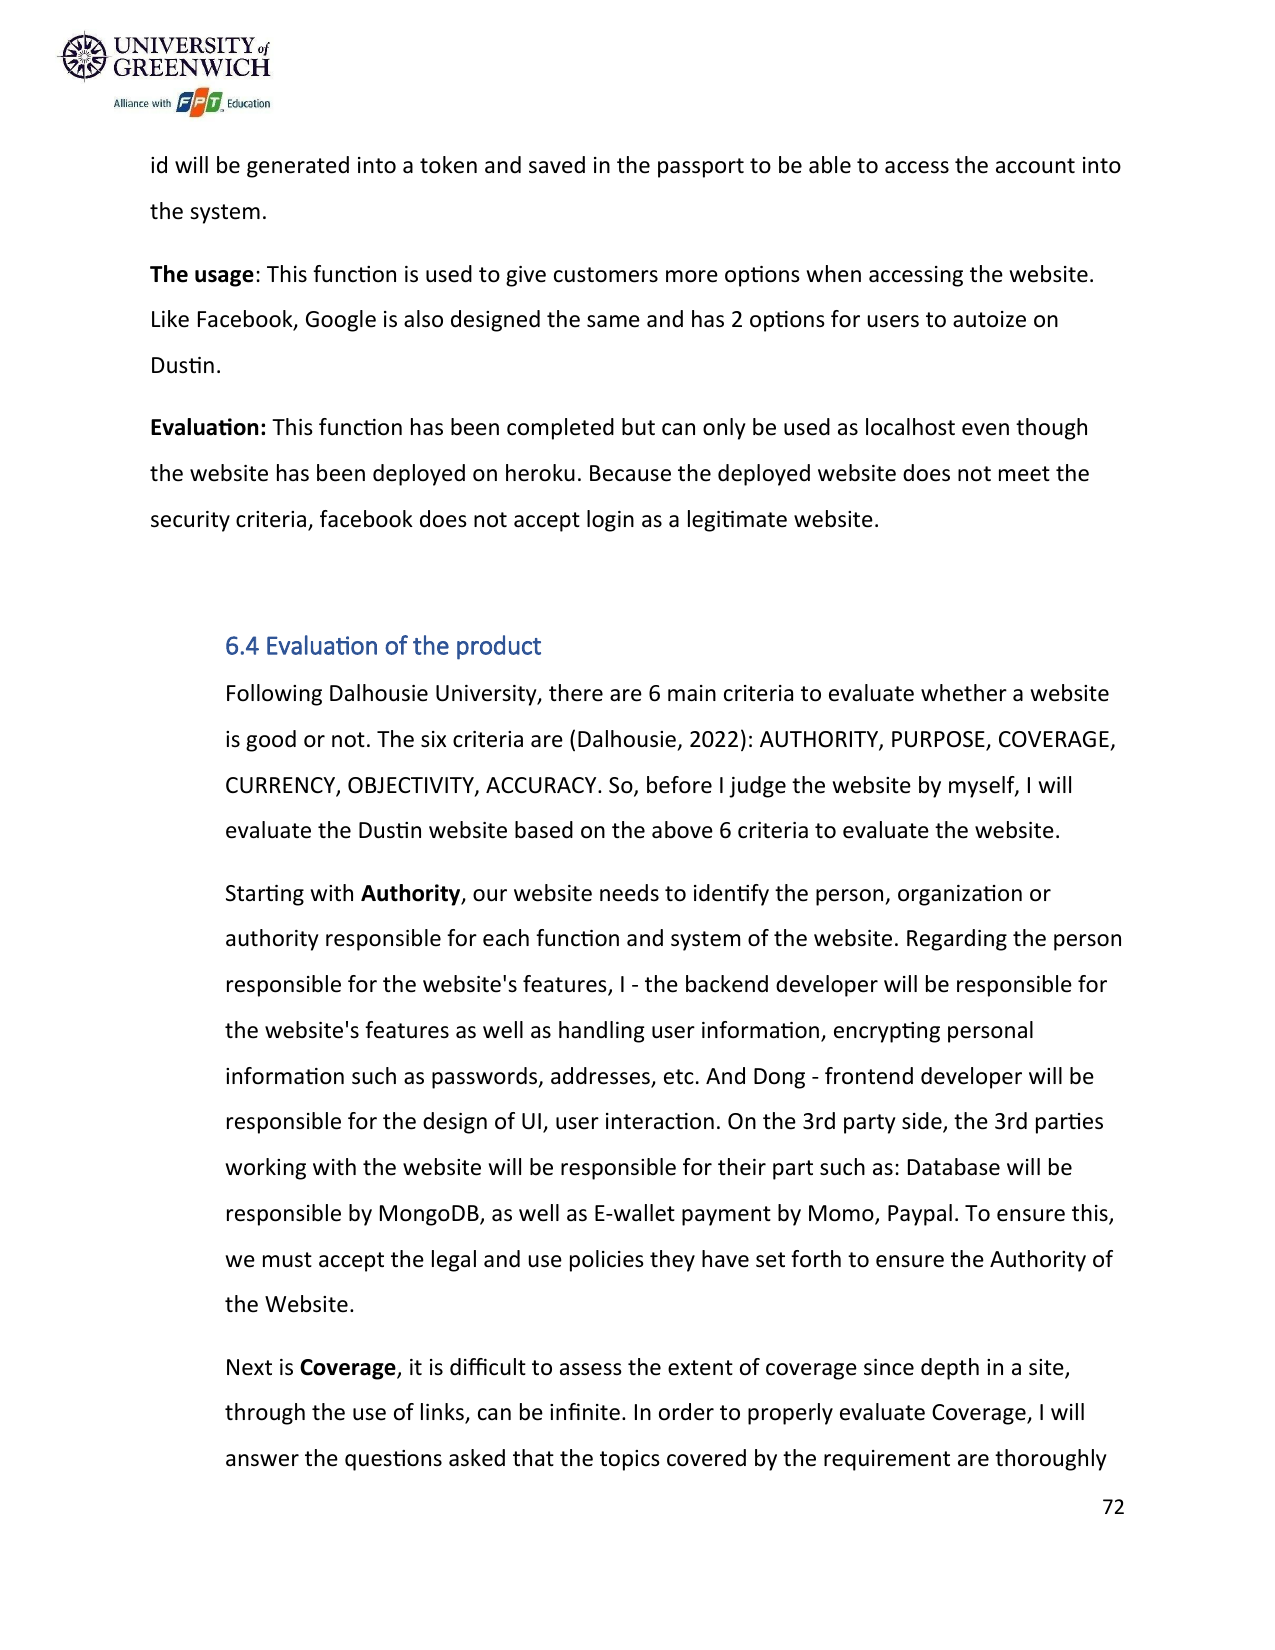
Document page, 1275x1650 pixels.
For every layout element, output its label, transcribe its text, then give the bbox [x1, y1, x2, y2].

text Evaluation: This function has been completed but can only be used as localhost even though the website has been deployed on heroku. Because the deployed website does not meet the security criteria, facebook does not accept login as a legitimate website. [150, 412, 1125, 534]
subtitle 6.4 Evaluation of the product [150, 628, 1125, 661]
picture [38, 12, 296, 142]
text Starting with Authority, our website needs to identify the person, organization or authority responsible for each function and system of the website. Regarding the person responsible for the website's features, I - the backend developer will be responsible for the website's features as well as handling user information, encrypting personal information such as passwords, addresses, etc. And Dong - frontend developer will be responsible for the design of UI, user interaction. On the 3rd party side, the 3rd parties working with the website will be responsible for their part such as: Database will be responsible by MongoDB, as well as E-wallet payment by Momo, Paypal. To ensure this, we must accept the legal and use policies they have set forth to ensure the Authority of the Website. [225, 877, 1125, 1319]
text The usage: This function is used to give customers more options when accessing the website. Like Facebook, Google is also designed the same and has 2 options for users to autoize on Dustin. [150, 258, 1125, 380]
text Following Dalhousie University, there are 6 main criteria to evaluate whether a website is good or not. The six criteria are (Dalhousie, 2022): AUTHORITY, PURPOSE, COVERAGE, CURRENCY, OBJECTIVITY, ACCURACY. So, before I judge the website by myself, I will evaluate the Dustin website based on the above 6 criteria to evaluate the website. [225, 678, 1125, 845]
